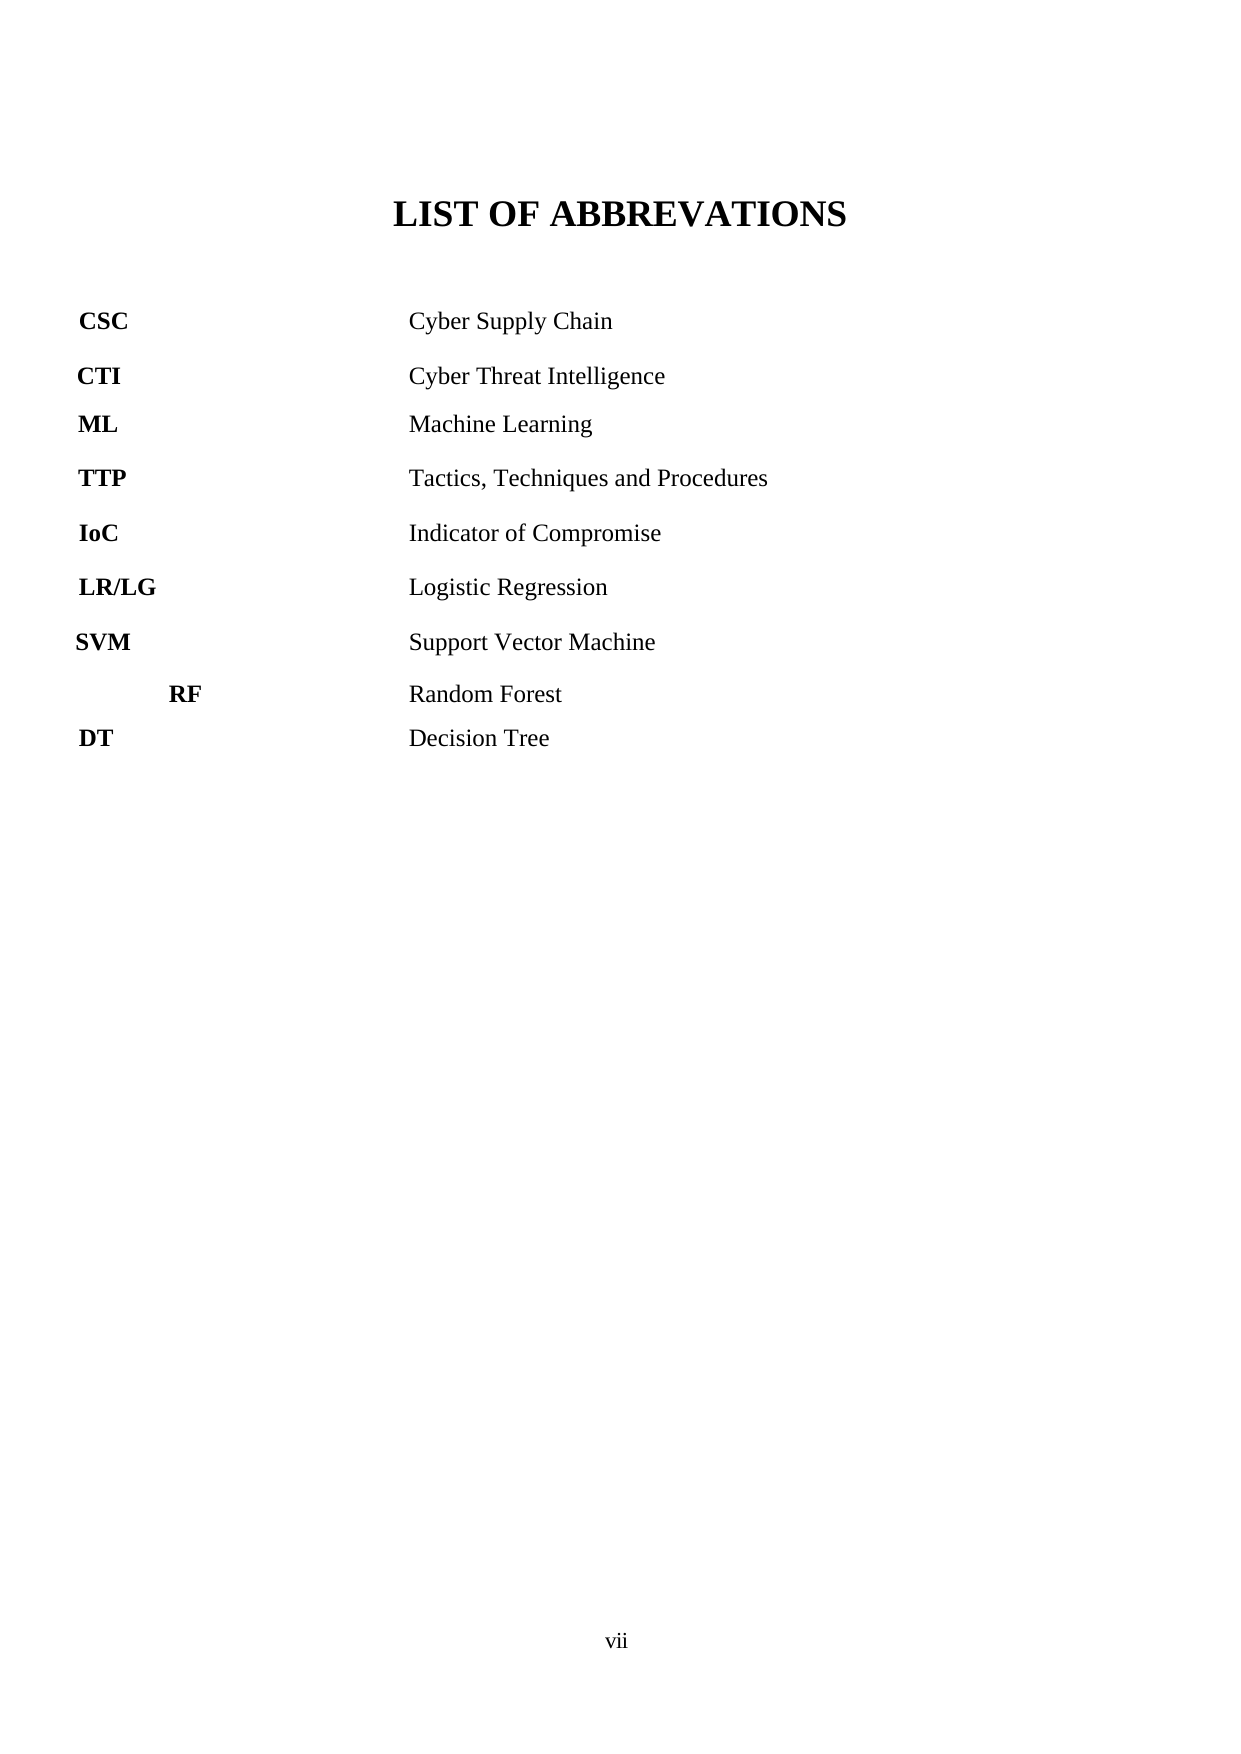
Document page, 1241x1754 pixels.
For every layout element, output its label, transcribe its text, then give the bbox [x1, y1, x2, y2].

table_cell Indicator of Compromise [278, 506, 901, 560]
table_cell LR/LG [59, 560, 278, 614]
table_cell TTP [59, 451, 278, 506]
table_header CSC [59, 308, 278, 348]
table_cell RF [59, 668, 278, 717]
table_cell Support Vector Machine [278, 614, 901, 668]
table_cell ML [59, 400, 278, 451]
table_header Cyber Supply Chain [278, 308, 901, 348]
table_cell Logistic Regression [278, 560, 901, 614]
table_cell Random Forest [278, 668, 901, 717]
subtitle LIST OF ABBREVATIONS [274, 191, 966, 234]
table_cell Tactics, Techniques and Procedures [278, 451, 901, 506]
table_cell Cyber Threat Intelligence [278, 349, 901, 400]
table_cell Decision Tree [278, 717, 901, 754]
table_cell Machine Learning [278, 400, 901, 451]
table_cell CTI [59, 349, 278, 400]
table_cell DT [59, 717, 278, 754]
table_cell SVM [59, 614, 278, 668]
table_cell IoC [59, 506, 278, 560]
